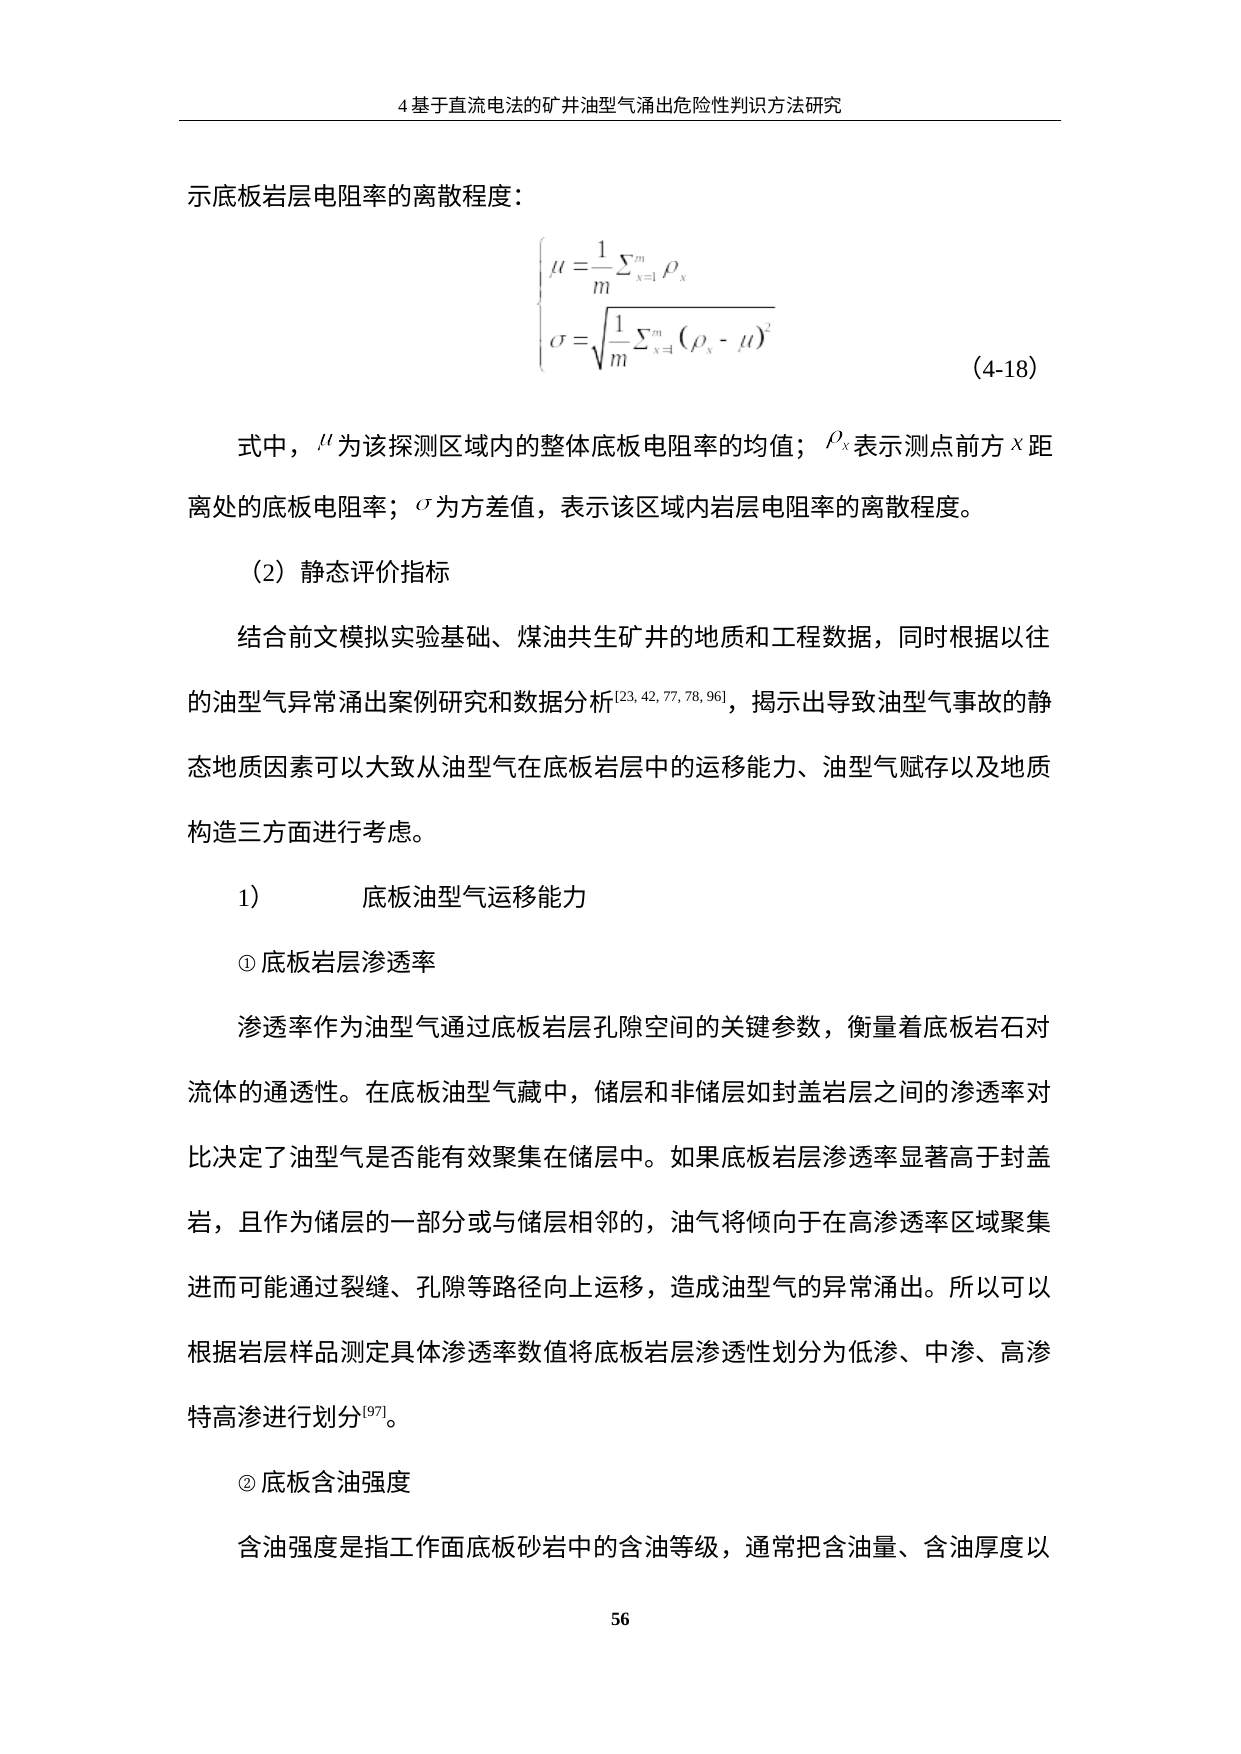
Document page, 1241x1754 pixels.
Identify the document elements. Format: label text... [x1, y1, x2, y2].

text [187, 162, 1053, 227]
text 渗透率作为油型气通过底板岩层孔隙空间的关键参数，衡量着底板岩石对流体的通透性。在底板油型气藏中，储层和非储层如封盖岩层之间的渗透率对比决定了油型气是否能有效聚集在储层中。如果底板岩层渗透率显著高于封盖岩，且作为储层的一部分或与储层相邻的，油气将倾向于在高渗透率区域聚集，进而可能通过裂缝、孔隙等路径向上运移，造成油型气的异常涌出。所以可以根据岩层样品测定具体渗透率数值将底板岩层渗透性划分为低渗、中渗、高渗、特高渗进行划分[97]。 [187, 993, 1053, 1448]
text ①底板岩层渗透率 [187, 928, 1053, 993]
list 底板油型气运移能力 [237, 863, 1053, 928]
text 式中，为该探测区域内的整体底板电阻率的均值；表示测点前方距离处的底板电阻率；为方差值，表示该区域内岩层电阻率的离散程度。 [187, 408, 1053, 538]
text ②底板含油强度 [187, 1448, 1053, 1513]
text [187, 1513, 1053, 1578]
text 结合前文模拟实验基础、煤油共生矿井的地质和工程数据，同时根据以往的油型气异常涌出案例研究和数据分析[23, 42, 77, 78, 96]，揭示出导致油型气事故的静态地质因素可以大致从油型气在底板岩层中的运移能力、油型气赋存以及地质构造三方面进行考虑。 [187, 603, 1053, 863]
text （2）静态评价指标 [187, 538, 1053, 603]
